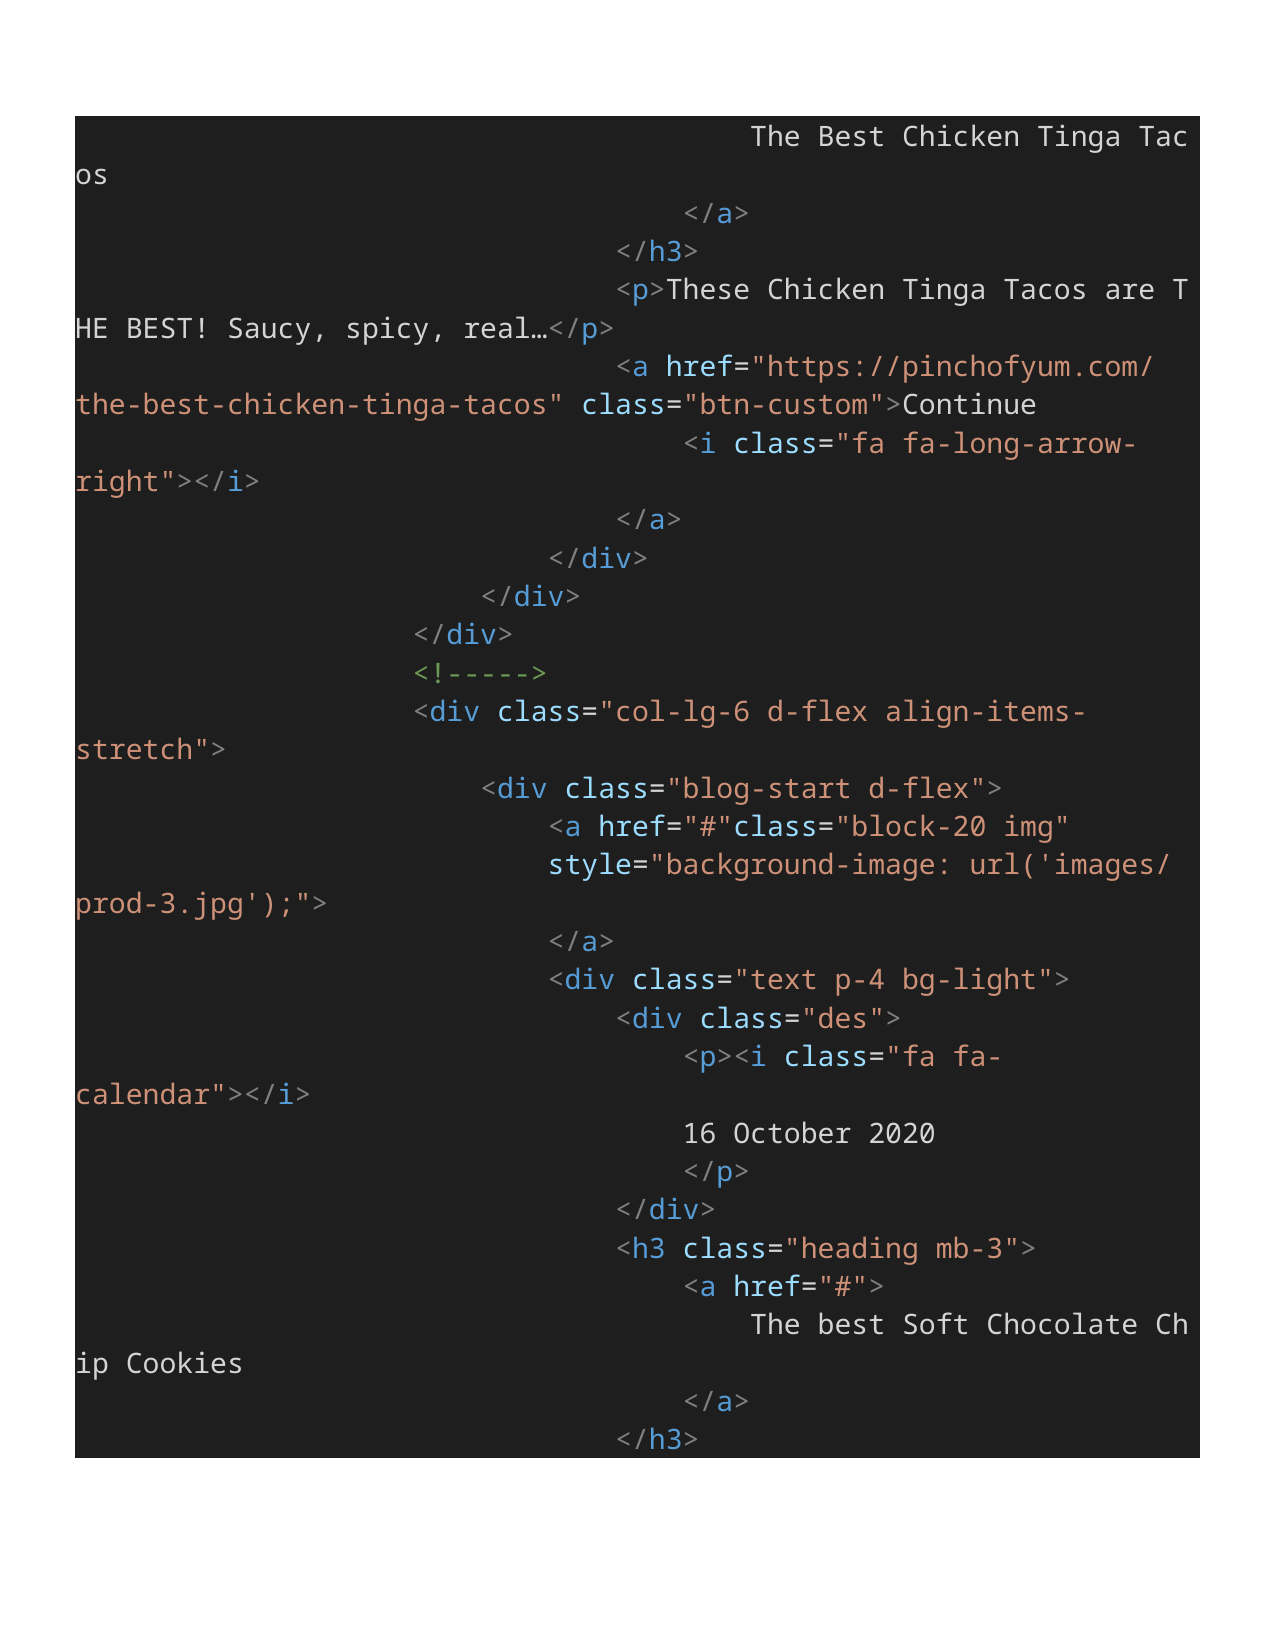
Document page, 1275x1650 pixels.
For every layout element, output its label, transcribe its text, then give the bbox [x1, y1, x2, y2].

text <p>These Chicken Tinga Tacos are THE BEST! Saucy, spicy, real…</p> [75, 269, 1200, 346]
text <i class="fa fa-long-arrow-right"></i> [75, 423, 1200, 499]
text </h3> [75, 231, 1200, 269]
text </p> [75, 1151, 1200, 1189]
text style="background-image: url('images/prod-3.jpg');"> [75, 844, 1200, 921]
text The best Soft Chocolate Chip Cookies [75, 1304, 1200, 1381]
text 16 October 2020 [75, 1113, 1200, 1151]
text </a> [75, 193, 1200, 231]
text <a href="https://pinchofyum.com/the-best-chicken-tinga-tacos" class="btn-custom">Continue [75, 346, 1200, 423]
text </div> [75, 576, 1200, 614]
text <div class="text p-4 bg-light"> [75, 959, 1200, 998]
text </div> [75, 614, 1200, 653]
text </a> [75, 1381, 1200, 1419]
text </div> [75, 538, 1200, 576]
text <a href="#"class="block-20 img" [75, 806, 1200, 844]
text </a> [75, 921, 1200, 959]
text <h3 class="heading mb-3"> [75, 1228, 1200, 1266]
text </h3> [75, 1419, 1200, 1458]
text The Best Chicken Tinga Tacos [75, 116, 1200, 193]
text <p><i class="fa fa-calendar"></i> [75, 1036, 1200, 1113]
text <div class="col-lg-6 d-flex align-items-stretch"> [75, 691, 1200, 768]
text <div class="blog-start d-flex"> [75, 768, 1200, 806]
text </a> [75, 499, 1200, 538]
text <a href="#"> [75, 1266, 1200, 1304]
text <!-----> [75, 653, 1200, 691]
text </div> [75, 1189, 1200, 1228]
text <div class="des"> [75, 998, 1200, 1036]
